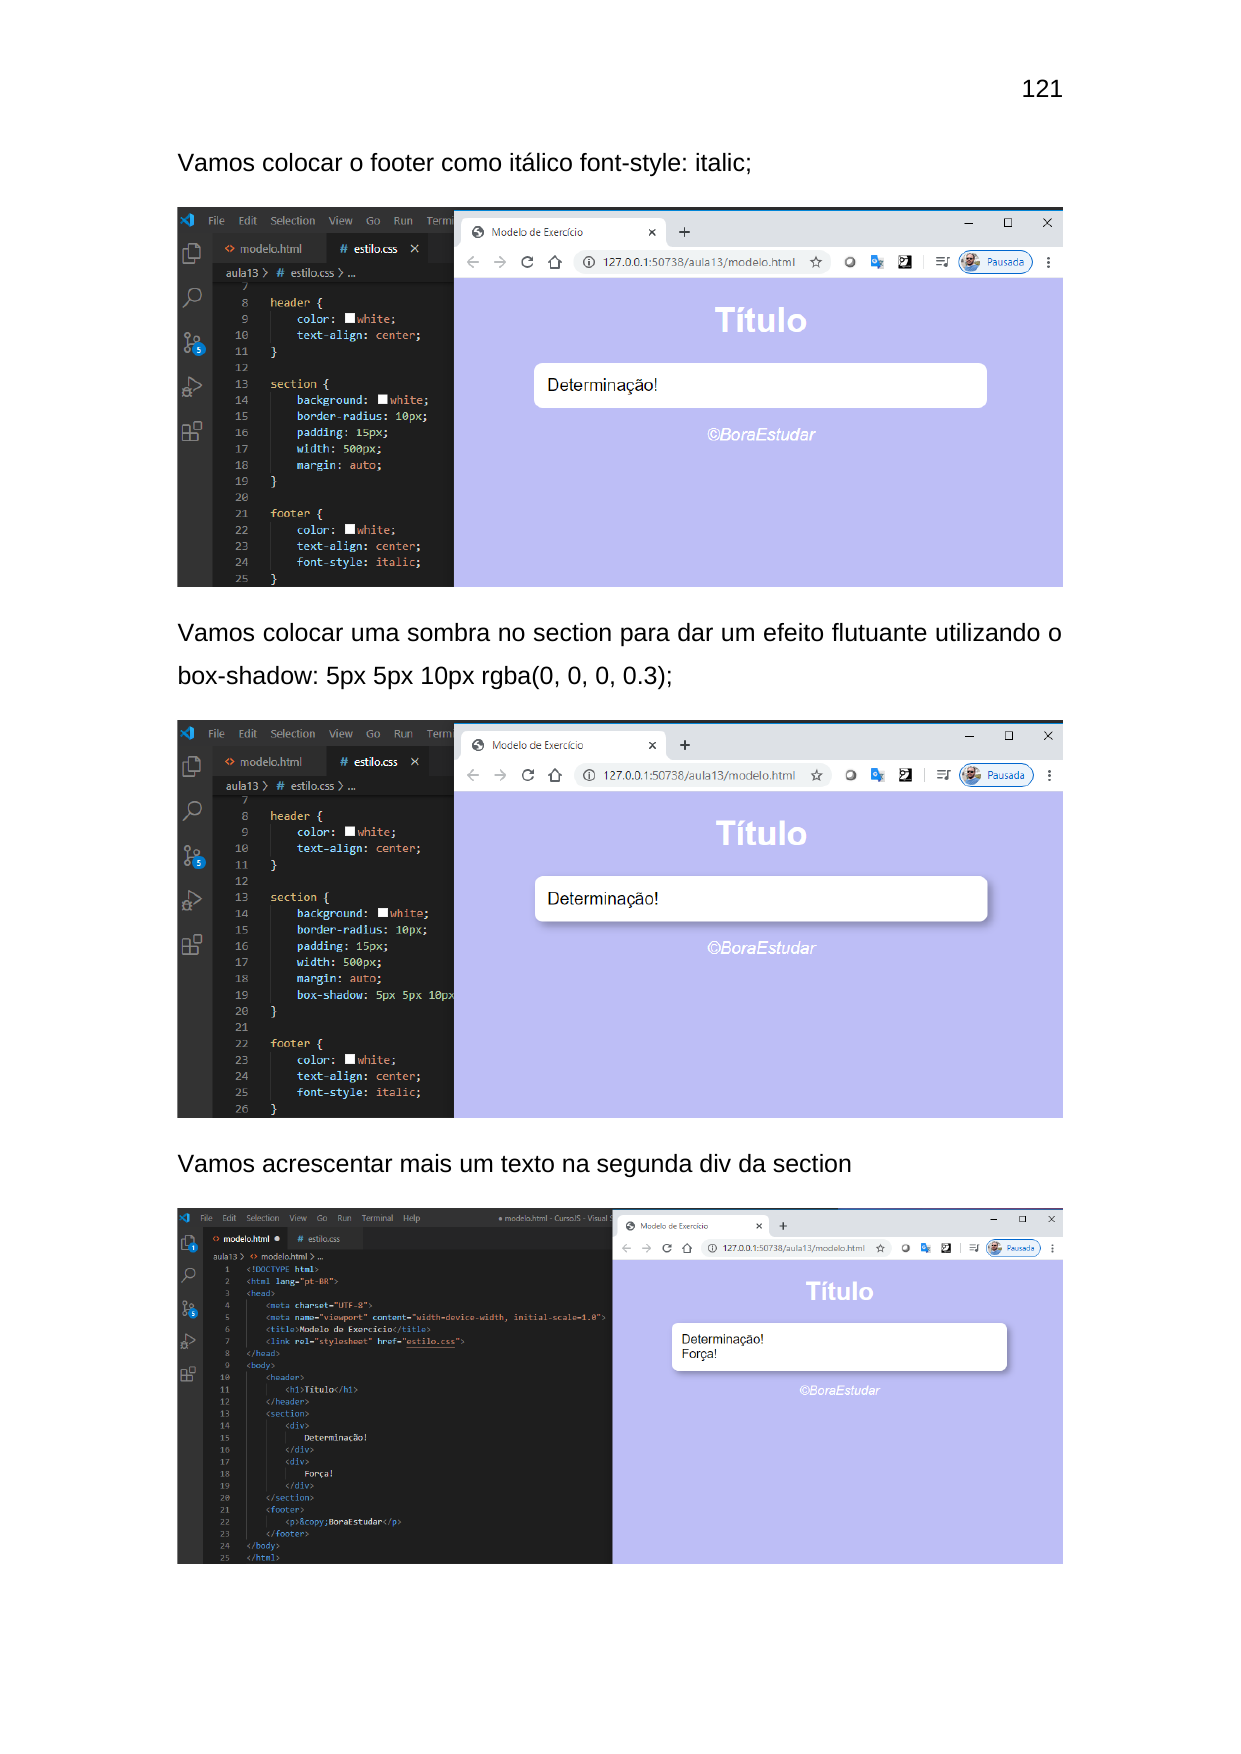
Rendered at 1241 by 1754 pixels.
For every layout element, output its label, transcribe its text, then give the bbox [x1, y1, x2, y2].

text Vamos acrescentar mais um texto na segunda div da section [177, 1148, 1063, 1177]
text Vamos colocar uma sombra no section para dar um efeito flutuante utilizando o box-shadow: 5px 5px 10px rgba(0, 0, 0, 0.3); [177, 618, 1063, 690]
text Vamos colocar o footer como itálico font-style: italic; [177, 148, 1063, 176]
